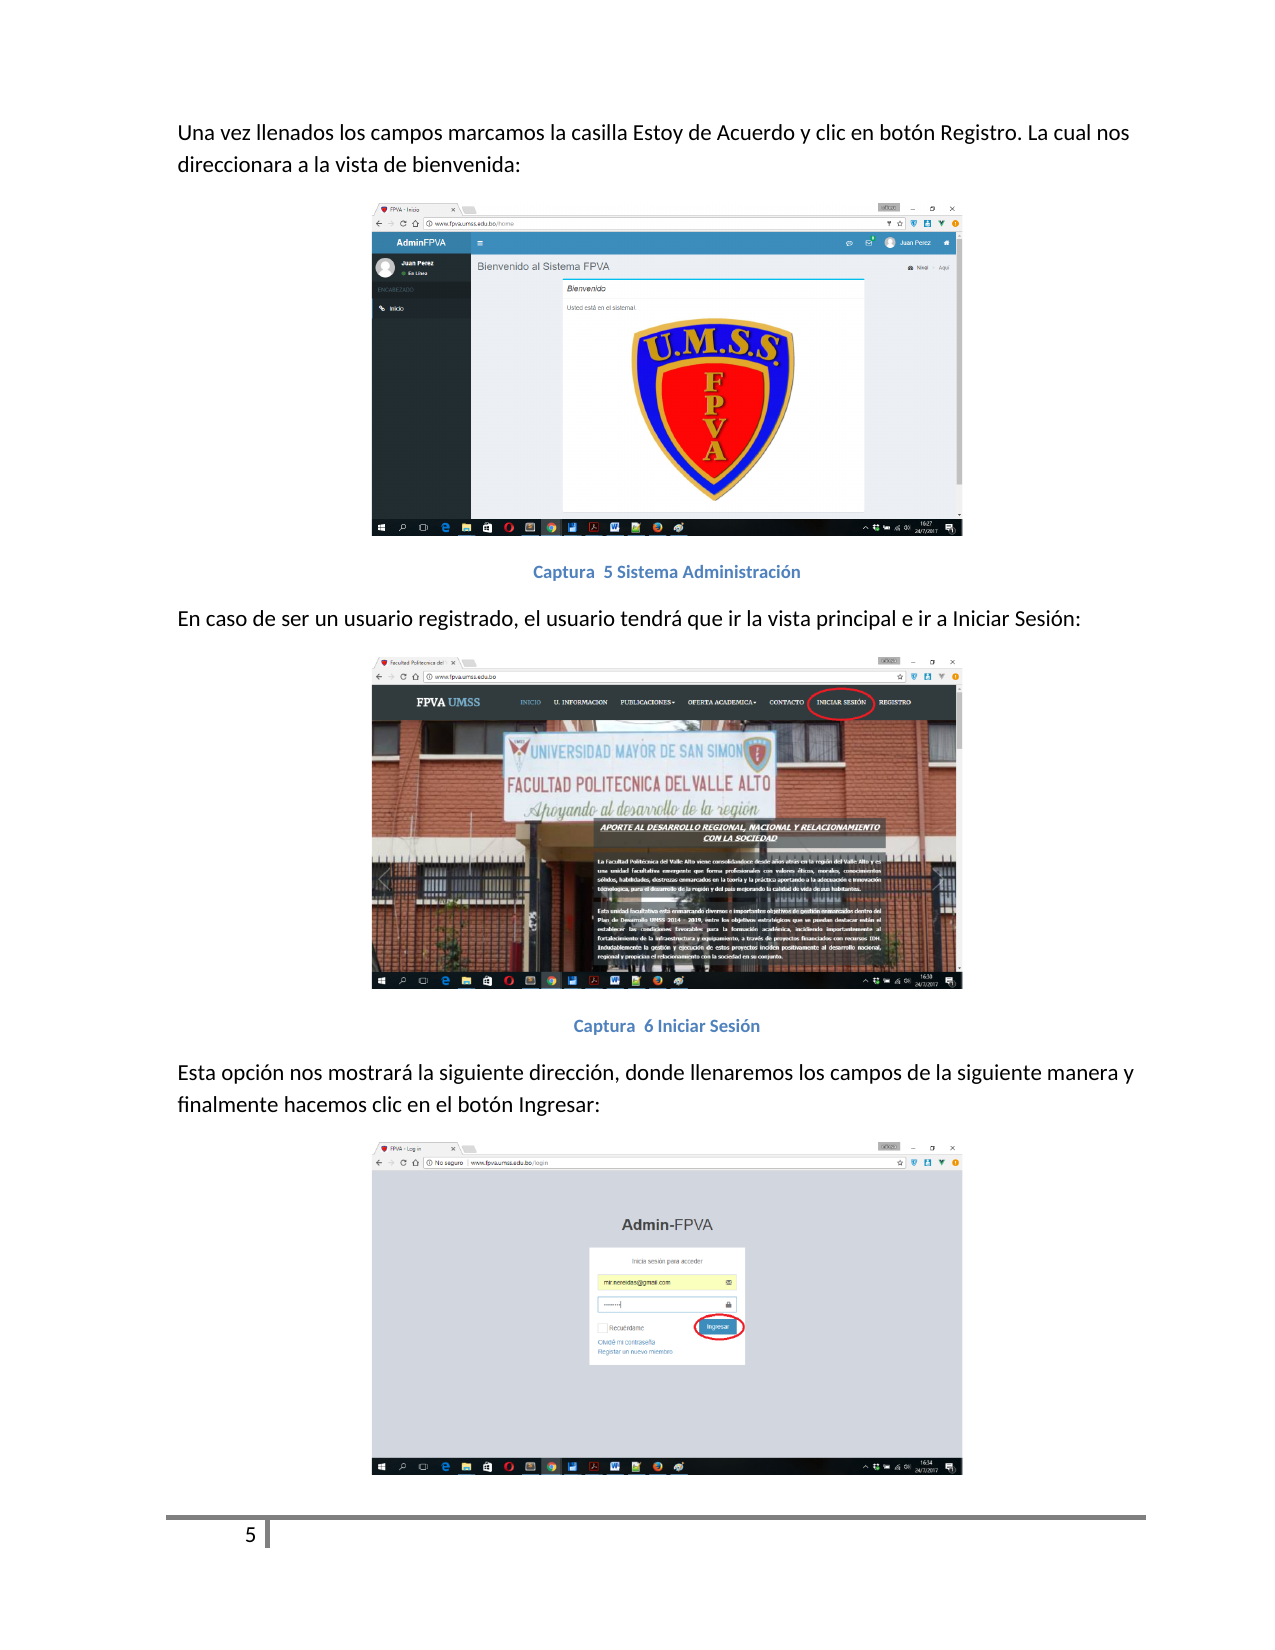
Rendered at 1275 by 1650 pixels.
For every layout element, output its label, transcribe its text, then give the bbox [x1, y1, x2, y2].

picture [371, 203, 963, 536]
text Captura 6 Iniciar Sesión [177, 1014, 1157, 1037]
text Esta opción nos mostrará la siguiente dirección, donde llenaremos los campos de la siguiente manera y finalmente hacemos clic en el botón Ingresar: [177, 1058, 1157, 1118]
picture [371, 1142, 963, 1475]
picture [371, 657, 963, 989]
text Captura 5 Sistema Administración [177, 560, 1157, 583]
text En caso de ser un usuario registrado, el usuario tendrá que ir la vista principal e ir a Iniciar Sesión: [177, 604, 1157, 632]
text Una vez llenados los campos marcamos la casilla Estoy de Acuerdo y clic en botón Registro. La cual nos direccionara a la vista de bienvenida: [177, 118, 1157, 178]
